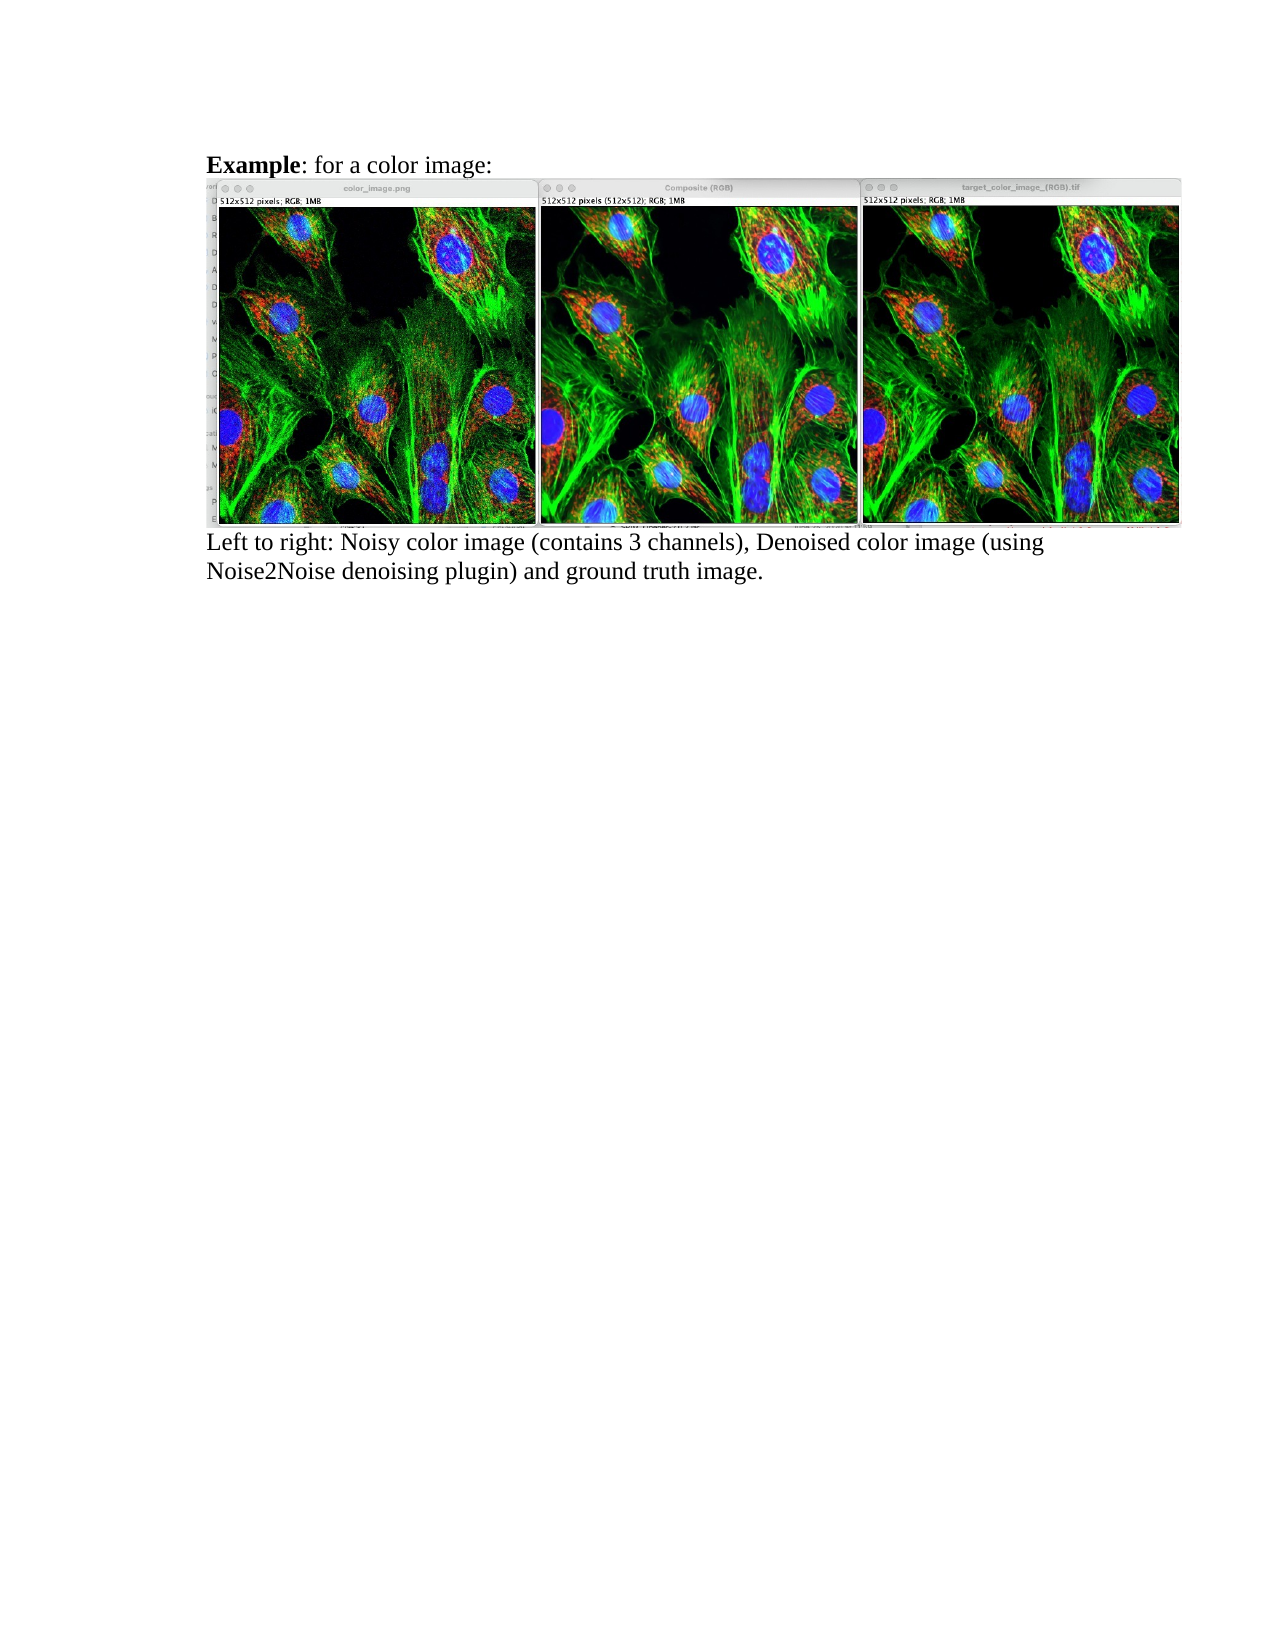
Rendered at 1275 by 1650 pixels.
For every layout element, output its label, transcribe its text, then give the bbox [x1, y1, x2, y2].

text Example: for a color image: [206, 150, 1125, 178]
picture [206, 178, 1182, 528]
text Left to right: Noisy color image (contains 3 channels), Denoised color image (using Noise2Noise denoising plugin) and ground truth image. [206, 528, 1125, 585]
